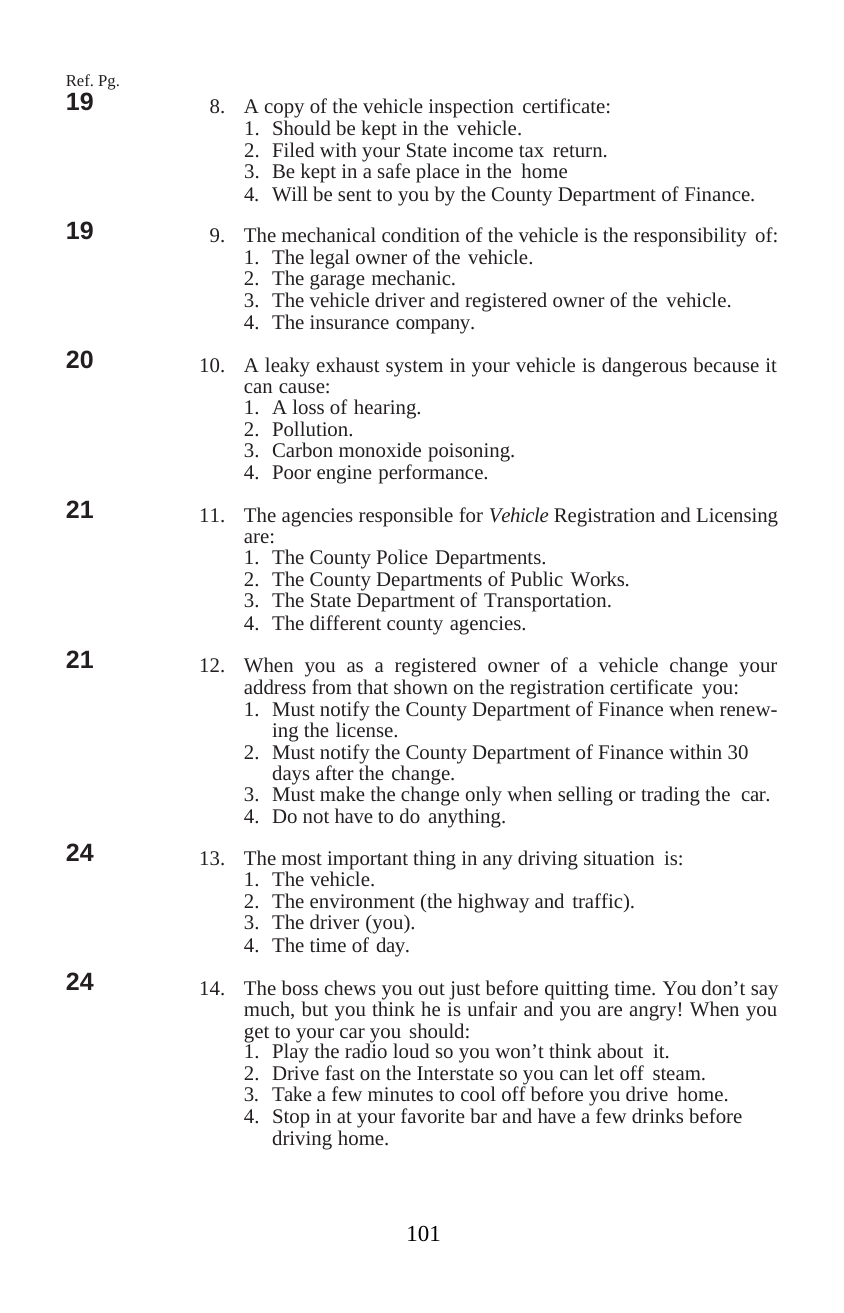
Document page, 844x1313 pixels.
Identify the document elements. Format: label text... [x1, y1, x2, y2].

list The time of day. [244, 934, 844, 957]
list A leaky exhaust system in your vehicle is dangerous because it can cause: [199, 355, 778, 398]
list The County Departments of Public Works. [244, 569, 844, 591]
list A copy of the vehicle inspection certificate: [209, 96, 844, 118]
list Poor engine performance. [244, 462, 844, 484]
list Stop in at your favorite bar and have a few drinks before driving home. [244, 1107, 747, 1150]
list The State Department of Transportation. [244, 591, 844, 612]
list Must notify the County Department of Finance when renew- ing the license. [244, 699, 778, 742]
list The insurance company. [244, 312, 844, 334]
text 24 [66, 967, 124, 996]
list The most important thing in any driving situation is: [199, 847, 844, 870]
list The vehicle driver and registered owner of the vehicle. [244, 290, 844, 312]
text 20 [66, 345, 124, 373]
list The agencies responsible for Vehicle Registration and Licensing are: [199, 505, 778, 548]
list Must make the change only when selling or trading the car. [244, 785, 844, 806]
list Must notify the County Department of Finance within 30 days after the change. [244, 742, 778, 785]
list Filed with your State income tax return. [244, 140, 844, 161]
list Play the radio loud so you won’t think about it. [244, 1043, 844, 1063]
list When you as a registered owner of a vehicle change your address from that shown on the registration certificate you: [199, 656, 778, 699]
list The garage mechanic. [244, 269, 844, 290]
list Carbon monoxide poisoning. [244, 440, 844, 462]
list Do not have to do anything. [244, 806, 844, 828]
list The environment (the highway and traffic). [244, 891, 844, 913]
list The County Police Departments. [244, 548, 844, 569]
list Pollution. [244, 419, 844, 440]
list The mechanical condition of the vehicle is the responsibility of: [209, 224, 844, 247]
list Will be sent to you by the County Department of Finance. [244, 183, 844, 206]
text 21 [66, 495, 124, 524]
list Take a few minutes to cool off before you drive home. [244, 1084, 844, 1106]
list A loss of hearing. [244, 398, 844, 419]
text Ref. Pg. [66, 74, 124, 90]
text 21 [66, 645, 124, 674]
text 19 [66, 216, 124, 245]
list The legal owner of the vehicle. [244, 247, 844, 269]
list The driver (you). [244, 913, 844, 934]
list The boss chews you out just before quitting time. You don’t say much, but you think he is unfair and you are angry! When you get to your car you should: [199, 978, 778, 1043]
text 24 [66, 838, 124, 867]
list Should be kept in the vehicle. [244, 118, 844, 140]
subtitle 19 [66, 90, 124, 116]
list The different county agencies. [244, 612, 844, 635]
list Drive fast on the Interstate so you can let off steam. [244, 1063, 844, 1084]
list The vehicle. [244, 870, 844, 891]
list Be kept in a safe place in the home [244, 161, 844, 183]
